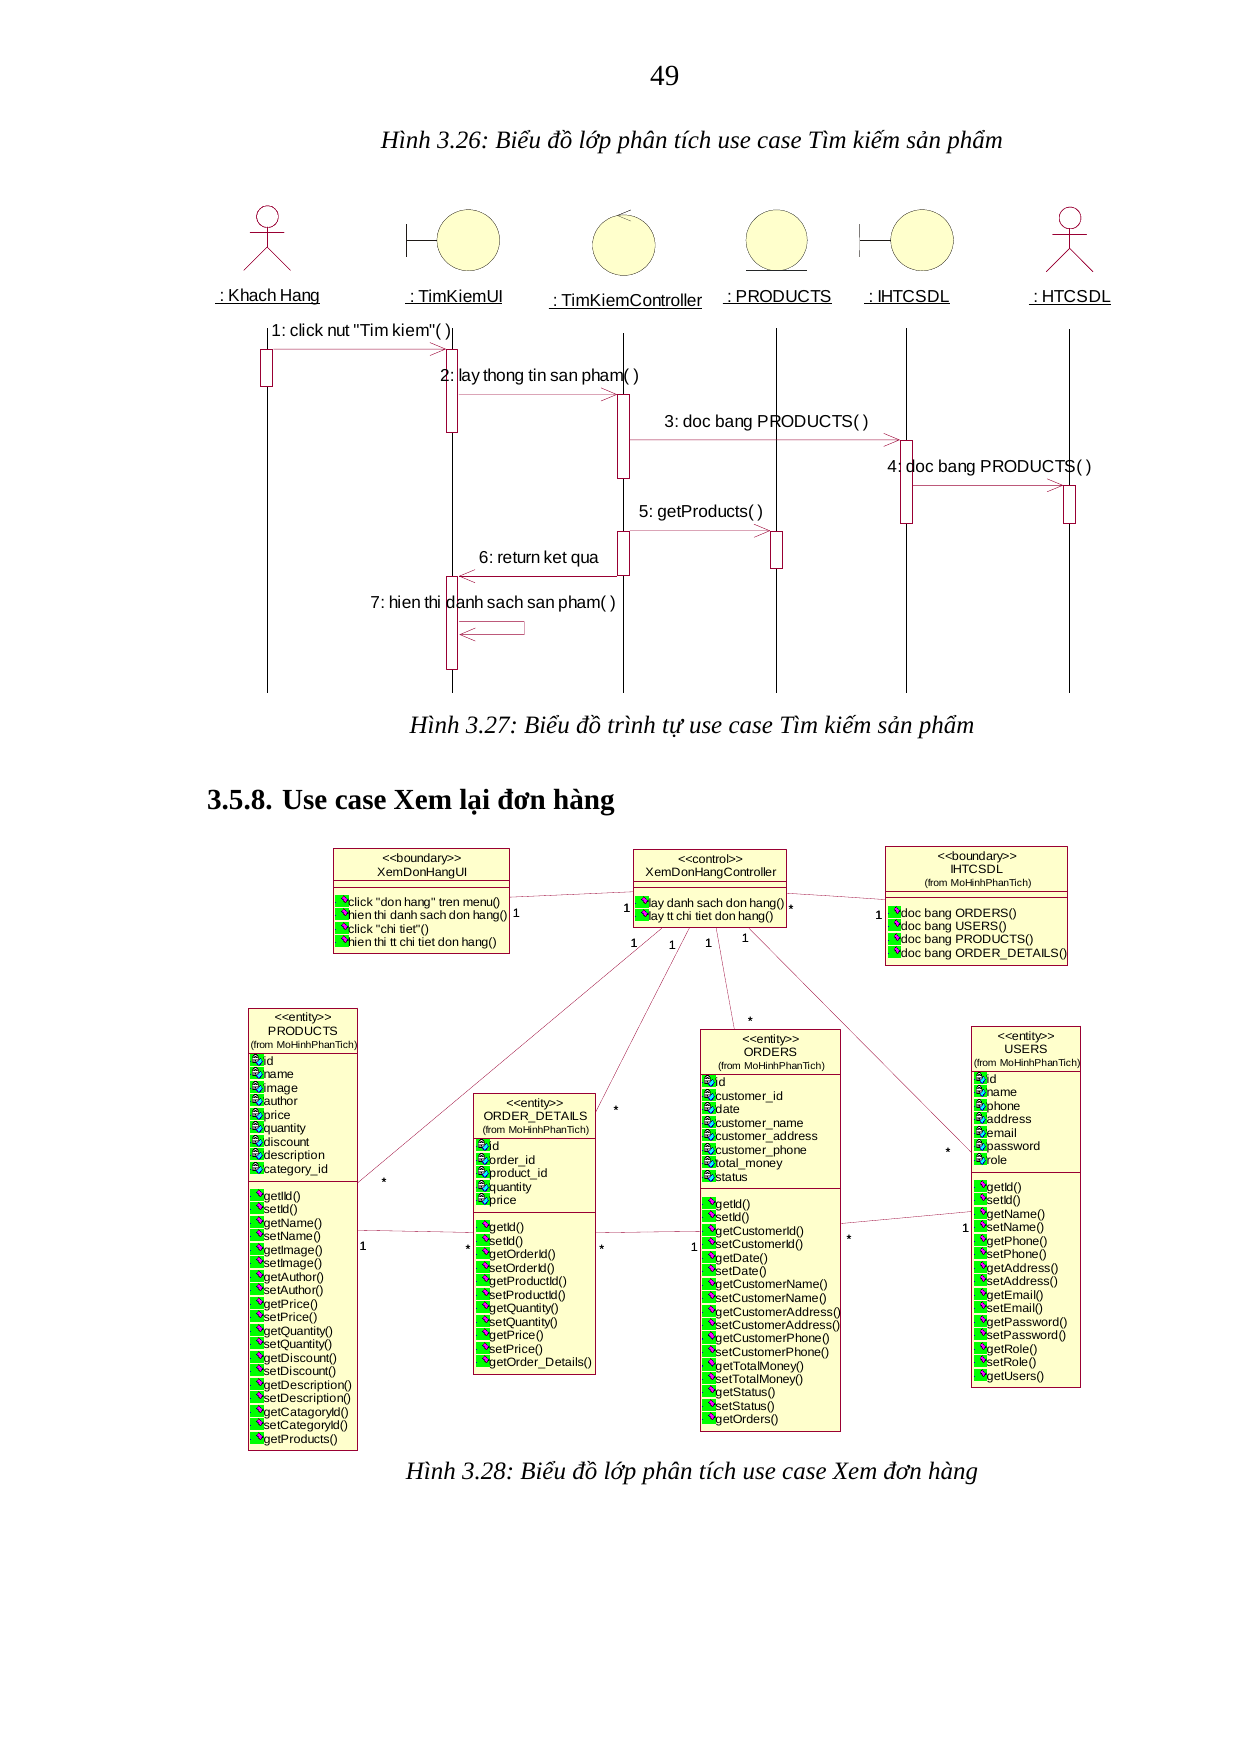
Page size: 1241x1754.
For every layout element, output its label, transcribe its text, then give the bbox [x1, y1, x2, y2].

text Hình 3.27: Biểu đồ trình tự use case Tìm kiếm sản phẩm [226, 710, 1122, 738]
text Hình 3.26: Biểu đồ lớp phân tích use case Tìm kiếm sản phẩm [226, 126, 1122, 154]
text Hình 3.28: Biểu đồ lớp phân tích use case Xem đơn hàng [226, 1456, 1122, 1485]
subtitle Use case Xem lại đơn hàng [207, 782, 1122, 816]
